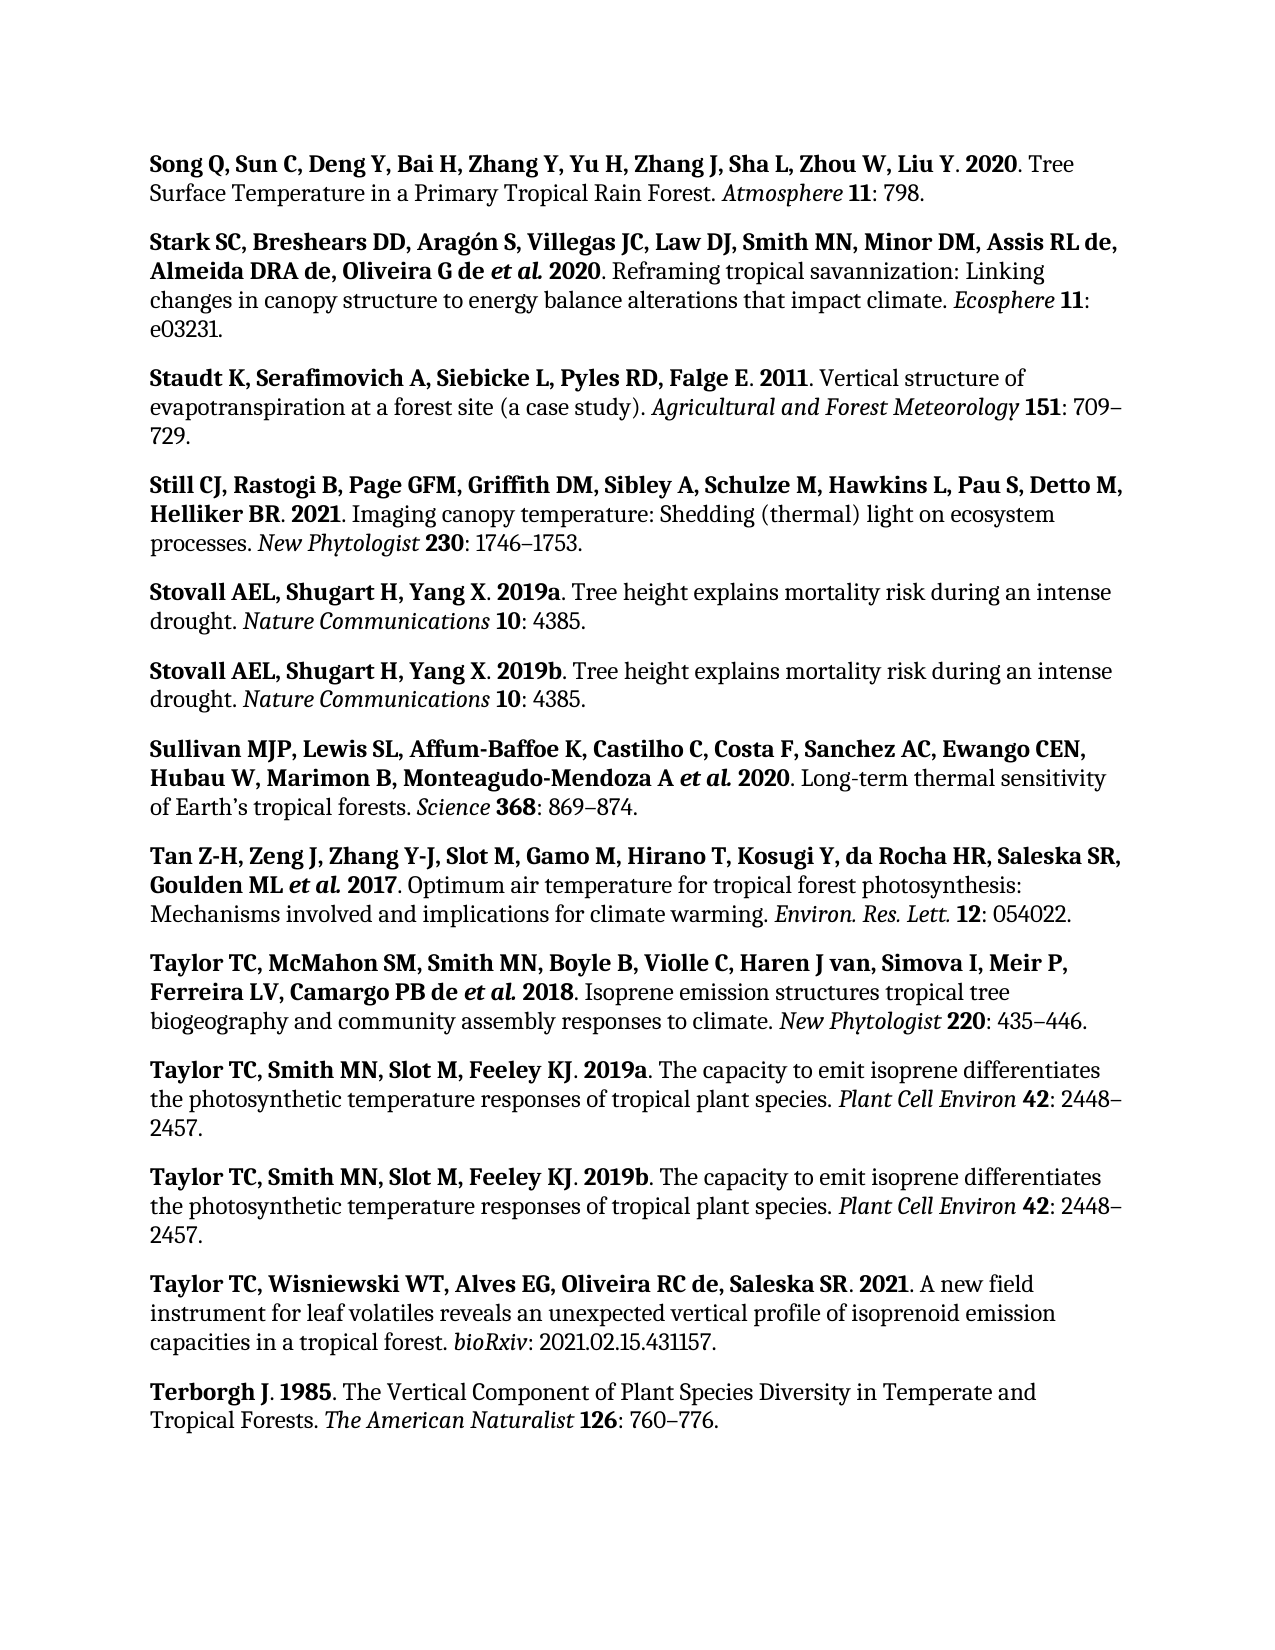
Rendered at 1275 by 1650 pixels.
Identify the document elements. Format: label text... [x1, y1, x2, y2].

text Staudt K, Serafimovich A, Siebicke L, Pyles RD, Falge E. 2011. Vertical structure of evapotranspiration at a forest site (a case study). Agricultural and Forest Meteorology 151: 709–729. [150, 364, 1125, 450]
text Taylor TC, McMahon SM, Smith MN, Boyle B, Violle C, Haren J van, Simova I, Meir P, Ferreira LV, Camargo PB de et al. 2018. Isoprene emission structures tropical tree biogeography and community assembly responses to climate. New Phytologist 220: 435–446. [150, 949, 1125, 1035]
text Song Q, Sun C, Deng Y, Bai H, Zhang Y, Yu H, Zhang J, Sha L, Zhou W, Liu Y. 2020. Tree Surface Temperature in a Primary Tropical Rain Forest. Atmosphere 11: 798. [150, 150, 1125, 207]
text Terborgh J. 1985. The Vertical Component of Plant Species Diversity in Temperate and Tropical Forests. The American Naturalist 126: 760–776. [150, 1377, 1125, 1435]
text Taylor TC, Smith MN, Slot M, Feeley KJ. 2019a. The capacity to emit isoprene differentiates the photosynthetic temperature responses of tropical plant species. Plant Cell Environ 42: 2448–2457. [150, 1056, 1125, 1142]
text Still CJ, Rastogi B, Page GFM, Griffith DM, Sibley A, Schulze M, Hawkins L, Pau S, Detto M, Helliker BR. 2021. Imaging canopy temperature: Shedding (thermal) light on ecosystem processes. New Phytologist 230: 1746–1753. [150, 471, 1125, 557]
text Sullivan MJP, Lewis SL, Affum-Baffoe K, Castilho C, Costa F, Sanchez AC, Ewango CEN, Hubau W, Marimon B, Monteagudo-Mendoza A et al. 2020. Long-term thermal sensitivity of Earth’s tropical forests. Science 368: 869–874. [150, 735, 1125, 821]
text Tan Z-H, Zeng J, Zhang Y-J, Slot M, Gamo M, Hirano T, Kosugi Y, da Rocha HR, Saleska SR, Goulden ML et al. 2017. Optimum air temperature for tropical forest photosynthesis: Mechanisms involved and implications for climate warming. Environ. Res. Lett. 12: 054022. [150, 842, 1125, 928]
text Taylor TC, Wisniewski WT, Alves EG, Oliveira RC de, Saleska SR. 2021. A new field instrument for leaf volatiles reveals an unexpected vertical profile of isoprenoid emission capacities in a tropical forest. bioRxiv: 2021.02.15.431157. [150, 1270, 1125, 1357]
text Taylor TC, Smith MN, Slot M, Feeley KJ. 2019b. The capacity to emit isoprene differentiates the photosynthetic temperature responses of tropical plant species. Plant Cell Environ 42: 2448–2457. [150, 1163, 1125, 1249]
text Stark SC, Breshears DD, Aragón S, Villegas JC, Law DJ, Smith MN, Minor DM, Assis RL de, Almeida DRA de, Oliveira G de et al. 2020. Reframing tropical savannization: Linking changes in canopy structure to energy balance alterations that impact climate. Ecosphere 11: e03231. [150, 228, 1125, 343]
text Stovall AEL, Shugart H, Yang X. 2019a. Tree height explains mortality risk during an intense drought. Nature Communications 10: 4385. [150, 578, 1125, 636]
text Stovall AEL, Shugart H, Yang X. 2019b. Tree height explains mortality risk during an intense drought. Nature Communications 10: 4385. [150, 657, 1125, 714]
